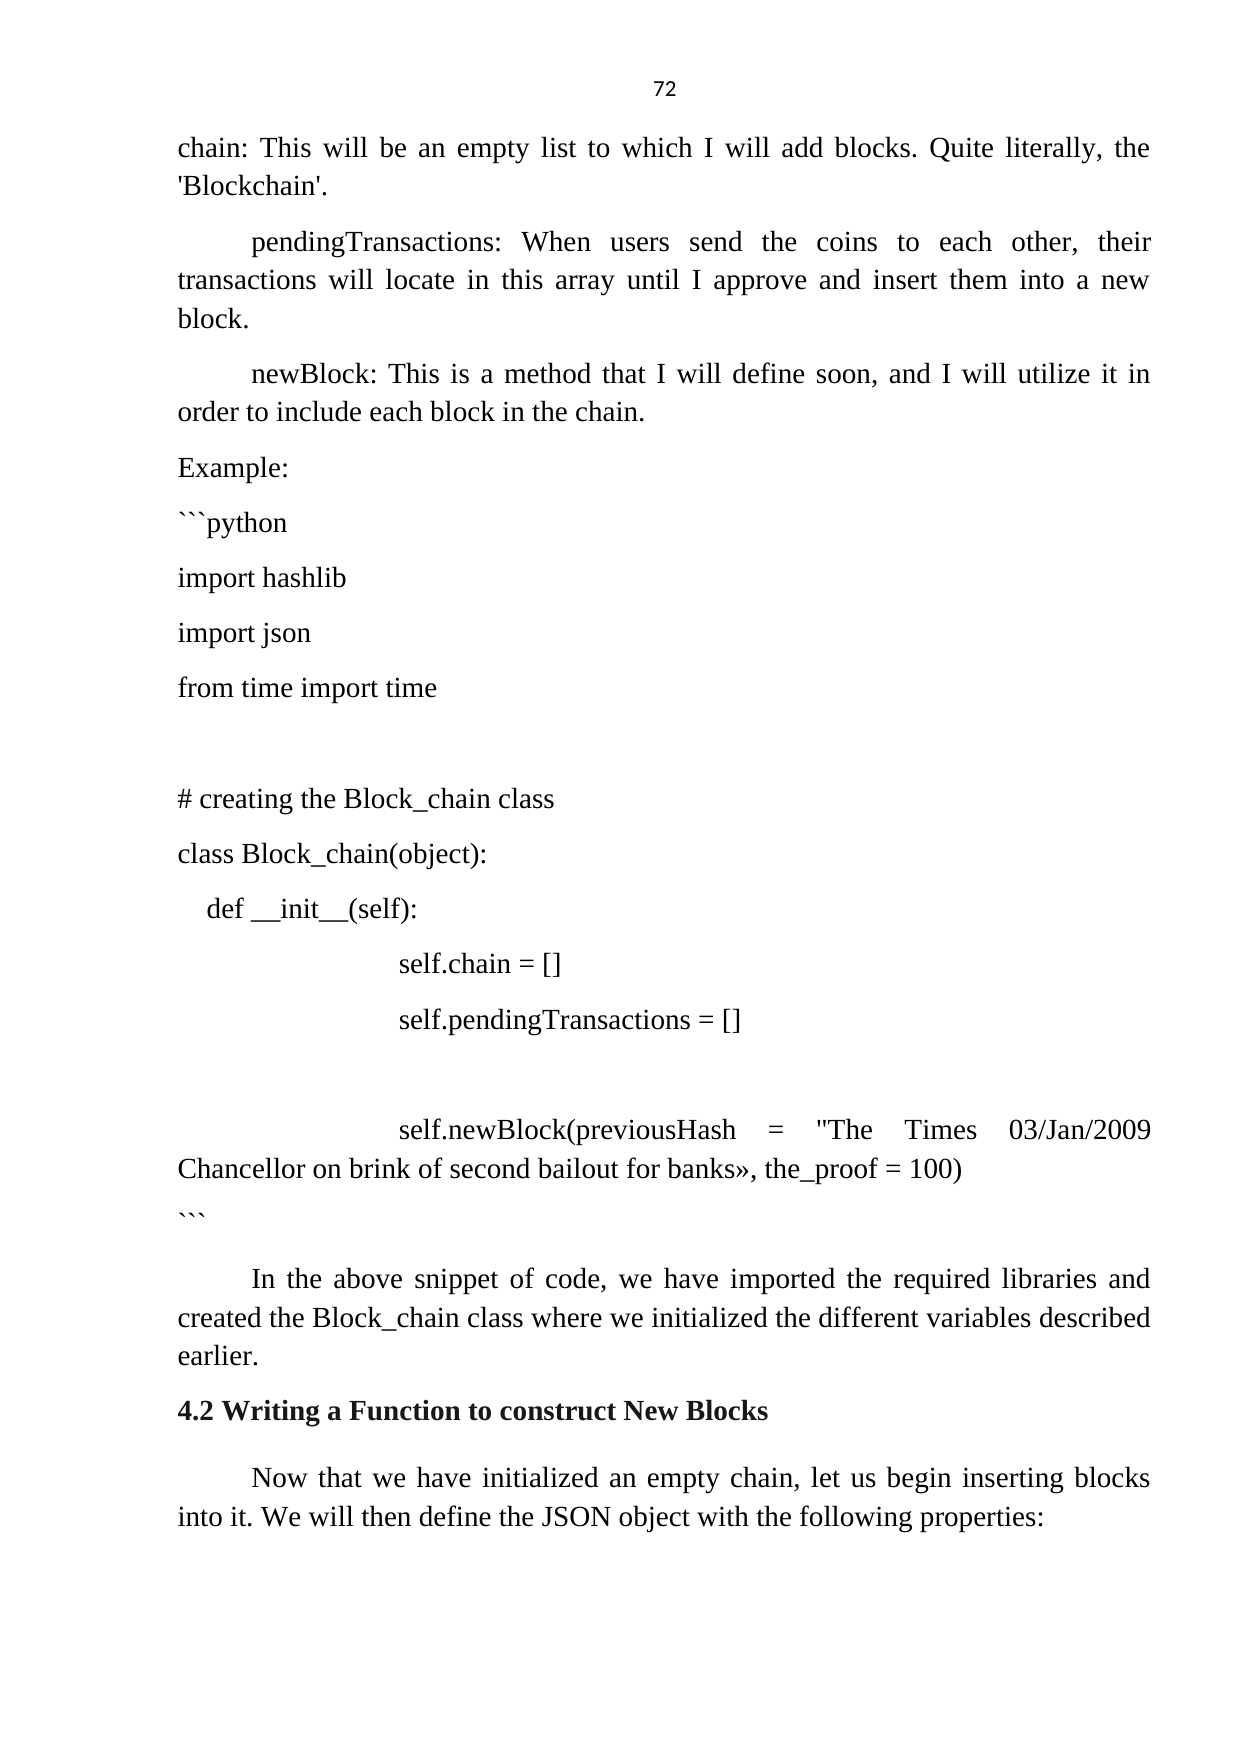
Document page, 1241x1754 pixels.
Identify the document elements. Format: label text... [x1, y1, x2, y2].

text self.newBlock(previousHash = "The Times 03/Jan/2009 Chancellor on brink of second bailout for banks», the_proof = 100) [177, 1112, 1152, 1184]
text # creating the Block_chain class [177, 781, 1152, 814]
text self.pendingTransactions = [] [177, 1002, 1152, 1035]
text ```python [177, 505, 1152, 538]
text self.chain = [] [177, 947, 1152, 980]
text In the above snippet of code, we have imported the required libraries and created the Block_chain class where we initialized the different variables described earlier. [177, 1261, 1152, 1372]
text import hashlib [177, 560, 1152, 594]
text import json [177, 615, 1152, 649]
text class Block_chain(object): [177, 836, 1152, 870]
text from time import time [177, 671, 1152, 704]
subtitle 4.2 Writing a Function to construct New Blocks [177, 1393, 1152, 1427]
text ``` [177, 1206, 1152, 1239]
text pendingTransactions: When users send the coins to each other, their transactions will locate in this array until I approve and insert them into a new block. [177, 224, 1152, 334]
text Example: [177, 450, 1152, 483]
text Now that we have initialized an empty chain, let us begin inserting blocks into it. We will then define the JSON object with the following properties: [177, 1461, 1152, 1533]
text newBlock: This is a method that I will define soon, and I will utilize it in order to include each block in the chain. [177, 356, 1152, 428]
text chain: This will be an empty list to which I will add blocks. Quite literally, the 'Blockchain'. [177, 130, 1152, 202]
text def __init__(self): [177, 891, 1152, 925]
